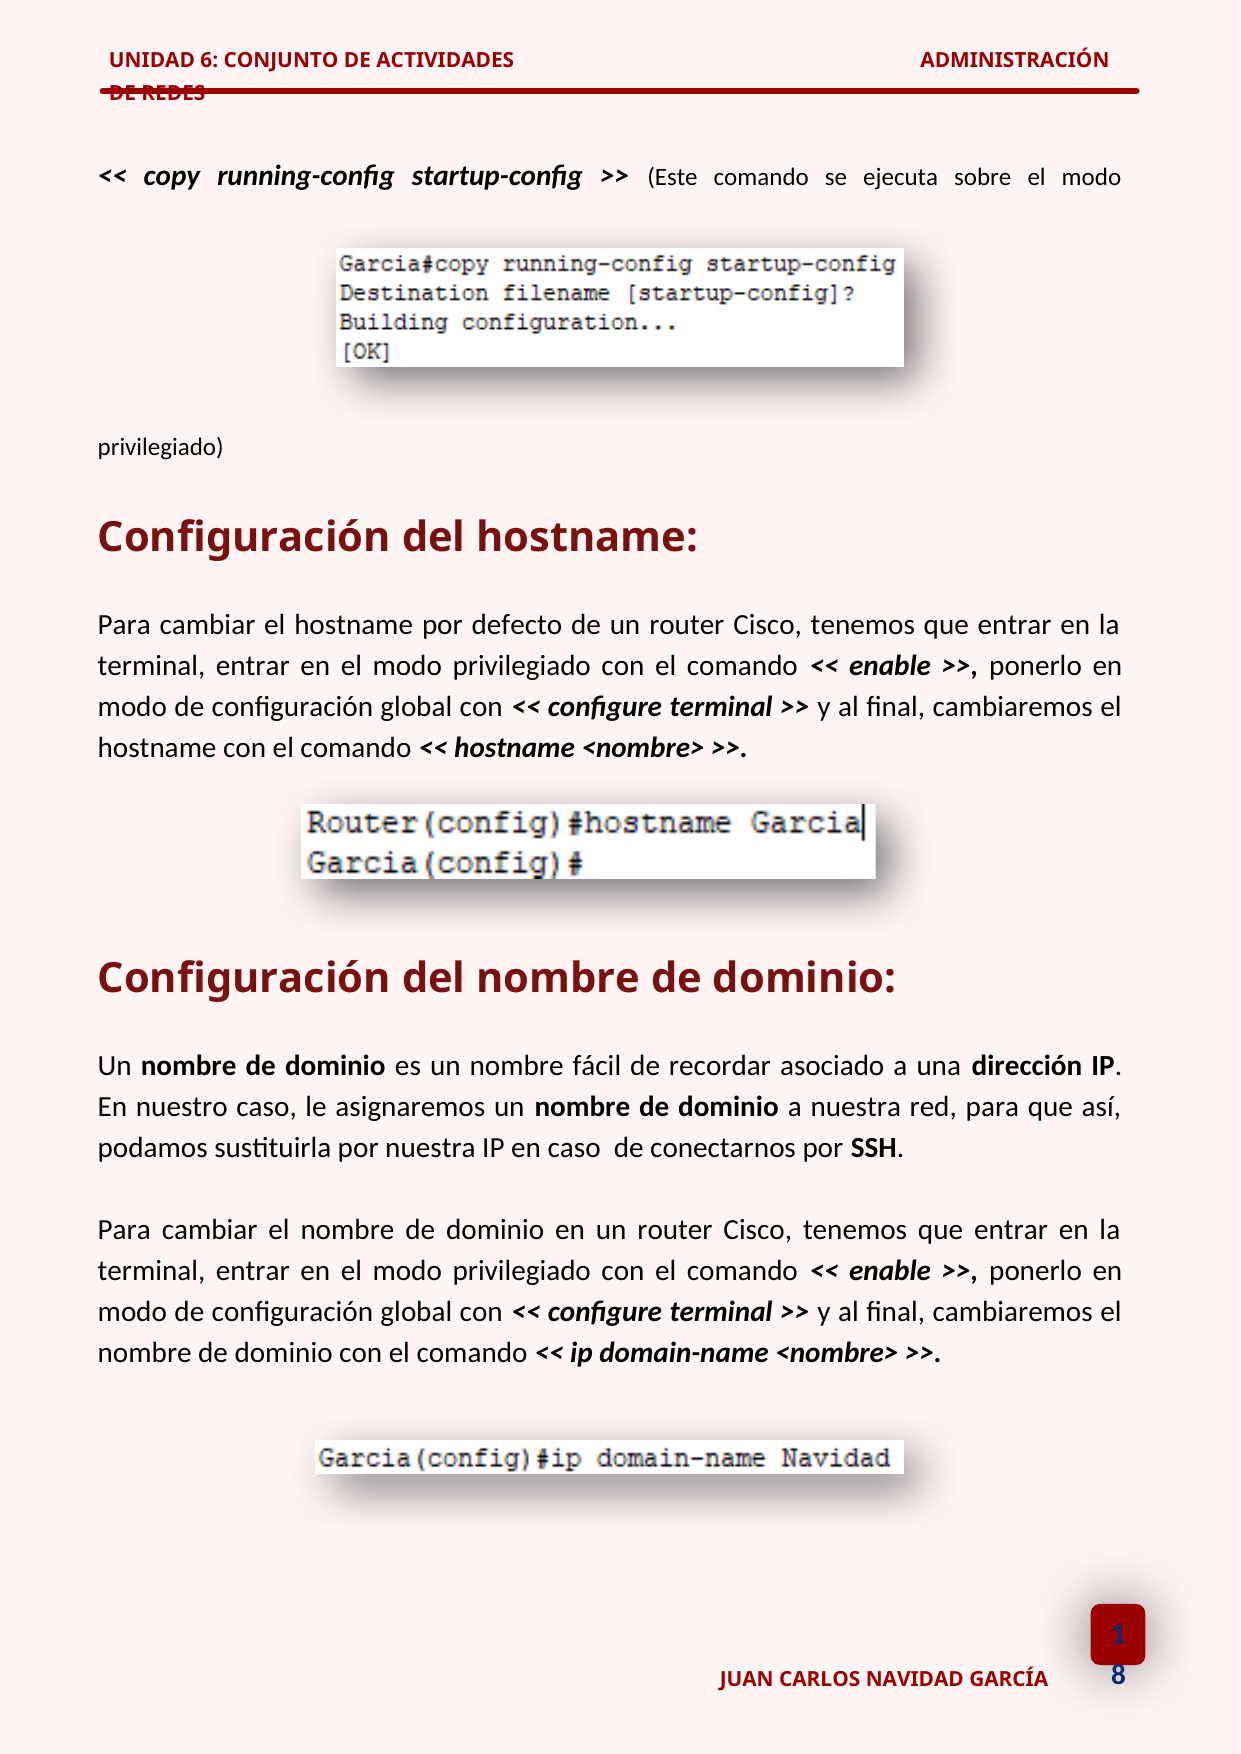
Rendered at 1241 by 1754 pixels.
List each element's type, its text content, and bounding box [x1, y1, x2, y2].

picture [315, 1440, 904, 1474]
picture [301, 804, 876, 879]
text Un nombre de dominio es un nombre fácil de recordar asociado a una dirección IP. En nuestro caso, le asignaremos un nombre de dominio a nuestra red, para que así, podamos sustituirla por nuestra IP en caso de conectarnos por SSH. [97, 1047, 1122, 1165]
subtitle Configuración del hostname: [97, 507, 1122, 563]
picture [336, 248, 904, 367]
subtitle Configuración del nombre de dominio: [97, 770, 1122, 1004]
text Para cambiar el hostname por defecto de un router Cisco, tenemos que entrar en la terminal, entrar en el modo privilegiado con el comando << enable >>, ponerlo en modo de configuración global con << configure terminal >> y al final, cambiaremos el hostname con el comando << hostname <nombre> >>. [97, 606, 1122, 764]
text << copy running-config startup-config >> (Este comando se ejecuta sobre el modo privilegiado) [97, 157, 1122, 461]
text Para cambiar el nombre de dominio en un router Cisco, tenemos que entrar en la terminal, entrar en el modo privilegiado con el comando << enable >>, ponerlo en modo de configuración global con << configure terminal >> y al final, cambiaremos el nombre de dominio con el comando << ip domain-name <nombre> >>. [97, 1211, 1122, 1369]
